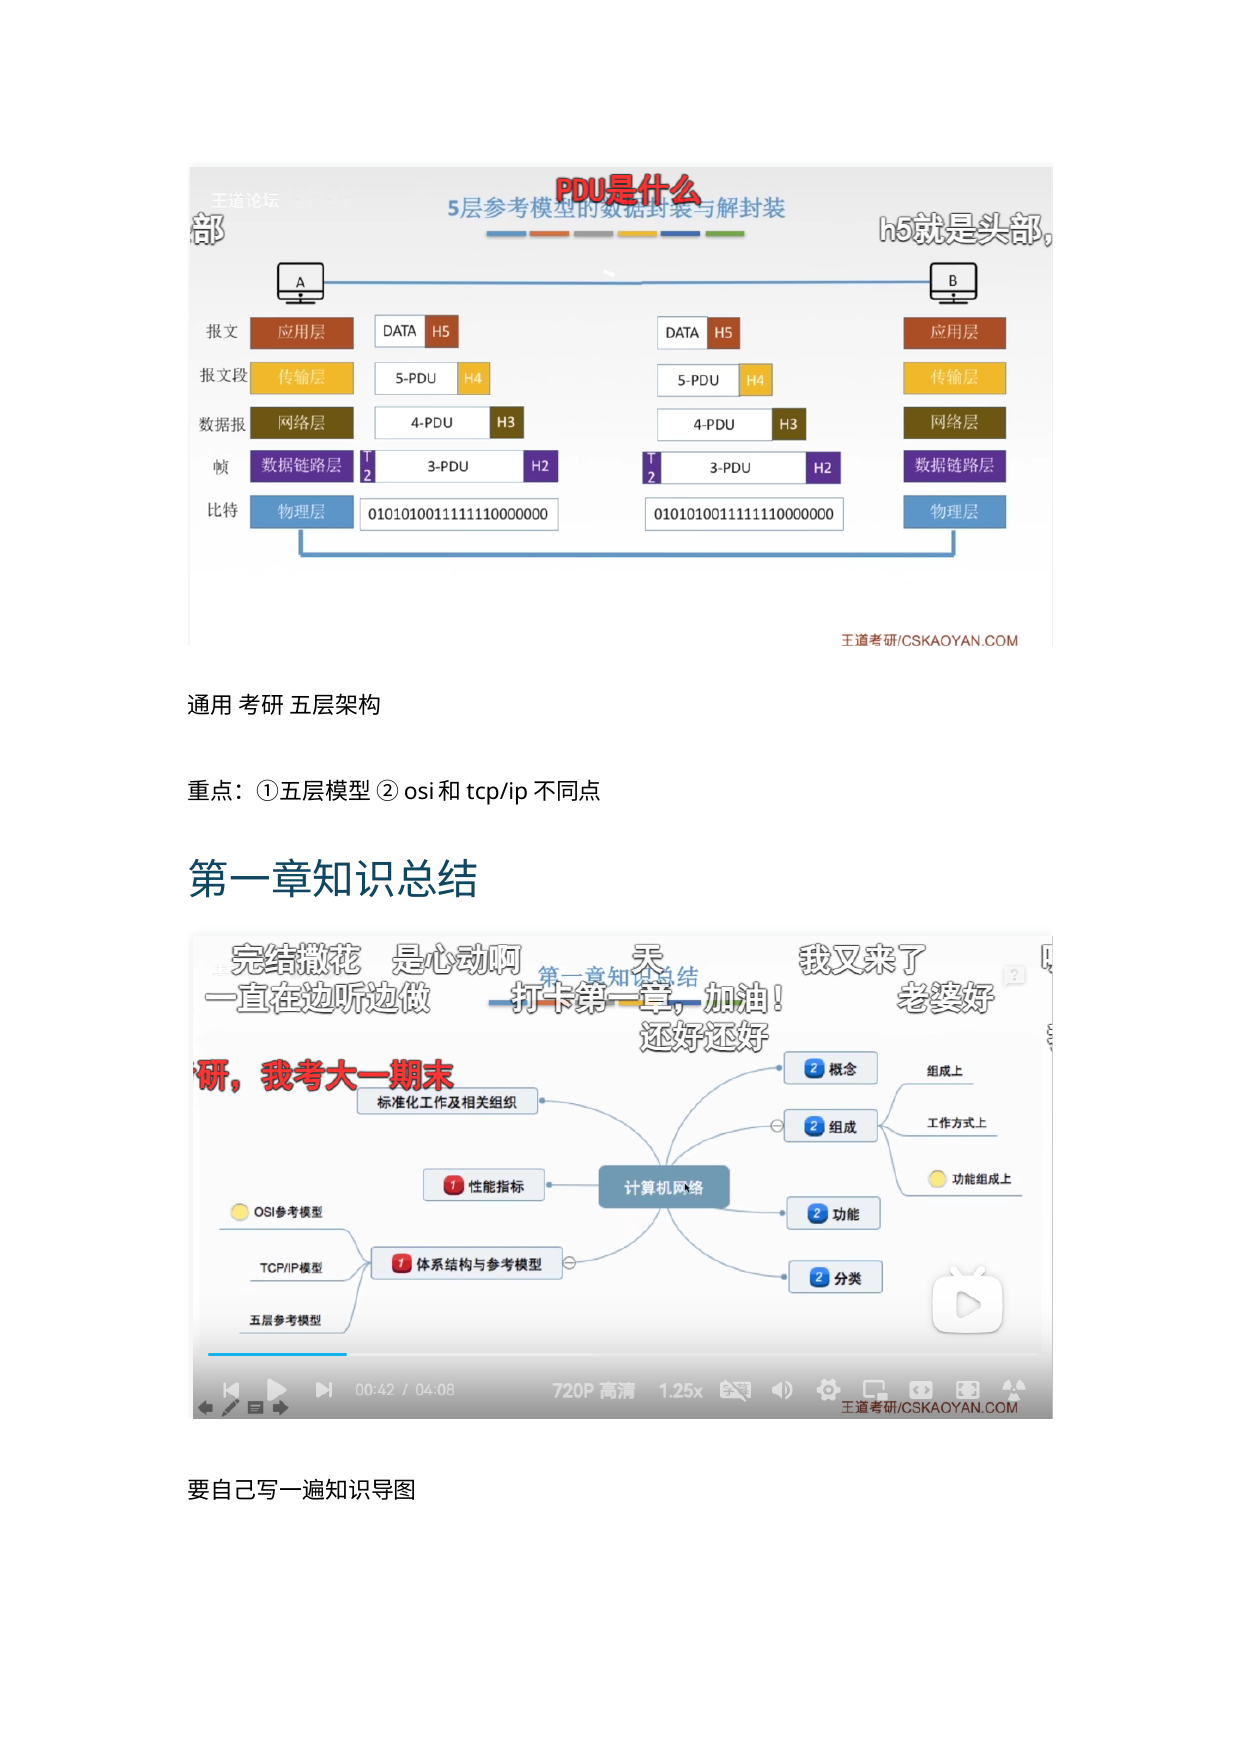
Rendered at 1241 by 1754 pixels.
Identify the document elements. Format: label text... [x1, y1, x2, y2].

picture [187, 162, 1053, 646]
text 通用 考研 五层架构 [187, 671, 1053, 736]
picture [187, 926, 1053, 1419]
text 重点：①五层模型 ②osi和tcp/ip不同点 [187, 757, 1053, 822]
text 要自己写一遍知识导图 [187, 1419, 1053, 1521]
subtitle 第一章知识总结 [187, 844, 1053, 909]
